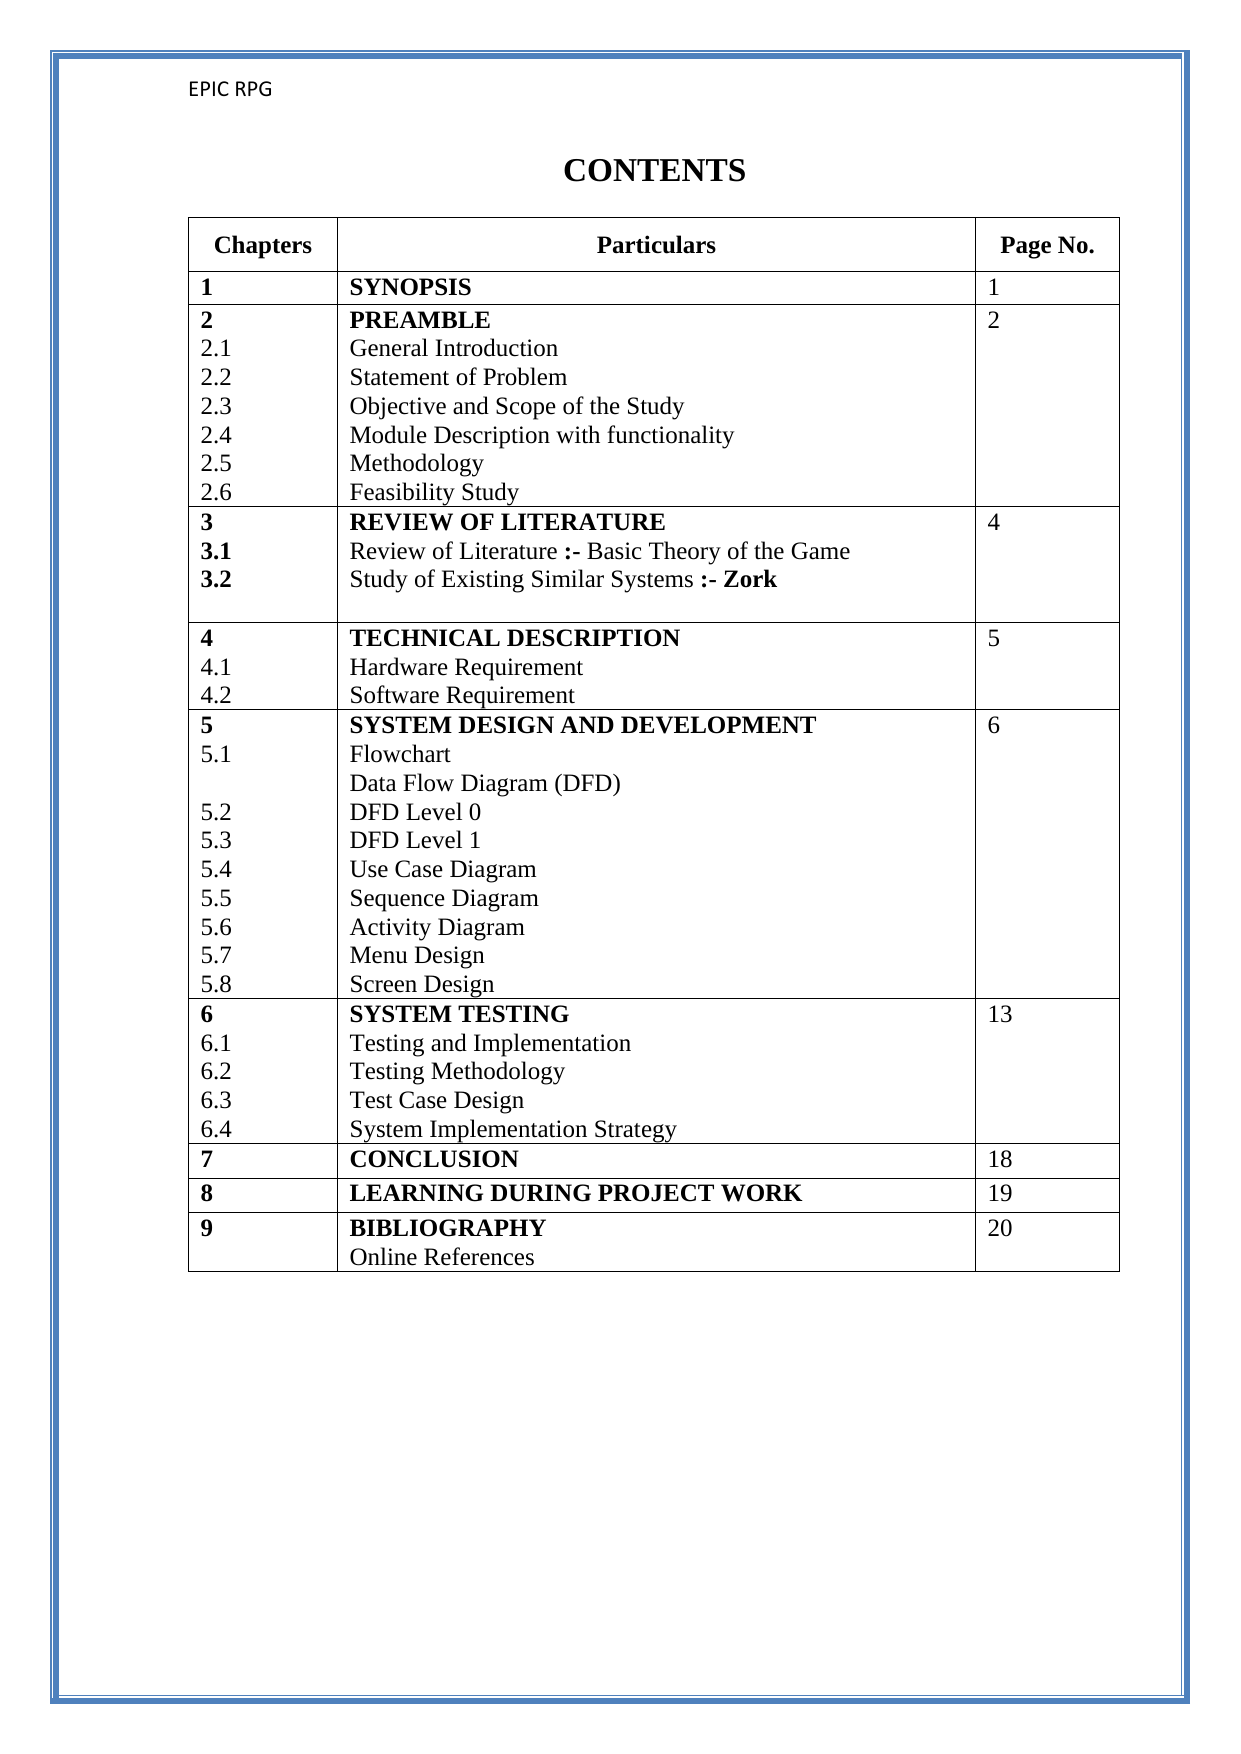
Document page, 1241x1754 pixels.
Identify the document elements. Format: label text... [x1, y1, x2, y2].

table_cell 6 6.1 6.2 6.3 6.4 [189, 999, 337, 1143]
table_cell 3 3.1 3.2 [189, 507, 337, 622]
table_cell 1 [976, 272, 1119, 304]
table_cell BIBLIOGRAPHY Online References [338, 1213, 975, 1271]
table_cell 8 [189, 1179, 337, 1212]
table_header Particulars [338, 218, 975, 271]
table_cell REVIEW OF LITERATURE Review of Literature :- Basic Theory of the Game Study of Existing Similar Systems :- Zork [338, 507, 975, 622]
table_cell SYNOPSIS [338, 272, 975, 304]
table_cell 20 [976, 1213, 1119, 1271]
table_cell 7 [189, 1144, 337, 1177]
table_header Chapters [189, 218, 337, 271]
table_cell 2 2.1 2.2 2.3 2.4 2.5 2.6 [189, 305, 337, 506]
table_cell 4 4.1 4.2 [189, 623, 337, 709]
table_header Page No. [976, 218, 1119, 271]
table_cell SYSTEM TESTING Testing and Implementation Testing Methodology Test Case Design System Implementation Strategy [338, 999, 975, 1143]
table_cell PREAMBLE General Introduction Statement of Problem Objective and Scope of the Study Module Description with functionality Methodology Feasibility Study [338, 305, 975, 506]
table_cell SYSTEM DESIGN AND DEVELOPMENT Flowchart Data Flow Diagram (DFD) DFD Level 0 DFD Level 1 Use Case Diagram Sequence Diagram Activity Diagram Menu Design Screen Design [338, 710, 975, 998]
table_cell 5 [976, 623, 1119, 709]
table_cell TECHNICAL DESCRIPTION Hardware Requirement Software Requirement [338, 623, 975, 709]
table_cell 9 [189, 1213, 337, 1271]
table_cell 4 [976, 507, 1119, 622]
table_cell 6 [976, 710, 1119, 998]
table_cell 2 [976, 305, 1119, 506]
table_cell 13 [976, 999, 1119, 1143]
table_cell CONCLUSION [338, 1144, 975, 1177]
table_cell 5 5.1 5.2 5.3 5.4 5.5 5.6 5.7 5.8 [189, 710, 337, 998]
table_cell 19 [976, 1179, 1119, 1212]
table_cell 1 [189, 272, 337, 304]
text CONTENTS [488, 150, 1090, 188]
table_cell 18 [976, 1144, 1119, 1177]
table_cell LEARNING DURING PROJECT WORK [338, 1179, 975, 1212]
